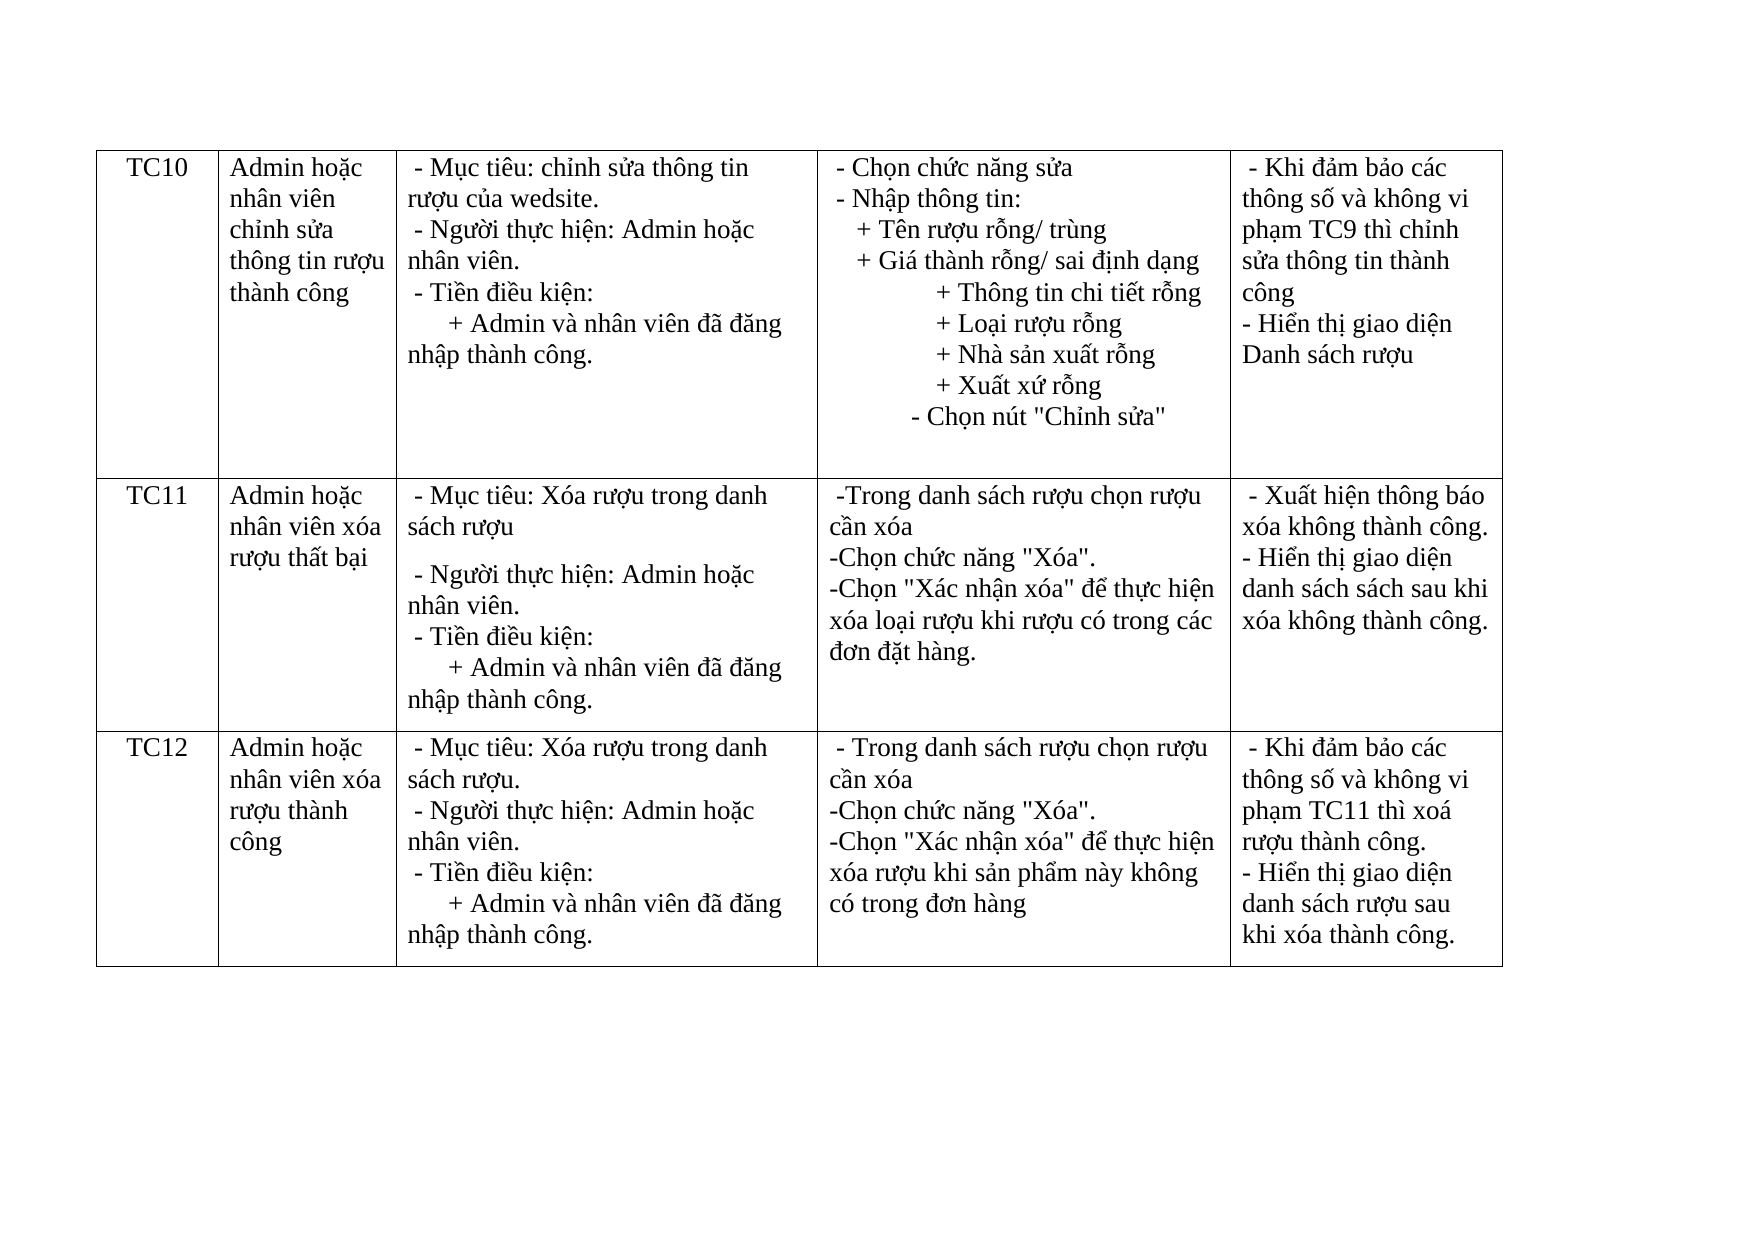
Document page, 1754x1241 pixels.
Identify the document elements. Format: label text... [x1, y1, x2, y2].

table_cell - Khi đảm bảo các thông số và không vi phạm TC9 thì chỉnh sửa thông tin thành công - Hiển thị giao diện Danh sách rượu [1231, 151, 1502, 478]
table_cell Admin hoặc nhân viên xóa rượu thành công [219, 732, 396, 966]
table_cell -Trong danh sách rượu chọn rượu cần xóa -Chọn chức năng "Xóa". -Chọn "Xác nhận xóa" để thực hiện xóa loại rượu khi rượu có trong các đơn đặt hàng. [818, 479, 1230, 731]
table_cell - Mục tiêu: chỉnh sửa thông tin rượu của wedsite. - Người thực hiện: Admin hoặc nhân viên. - Tiền điều kiện: + Admin và nhân viên đã đăng nhập thành công. [397, 151, 817, 478]
table_cell TC11 [97, 479, 218, 731]
table_cell TC12 [97, 732, 218, 966]
table_cell - Mục tiêu: Xóa rượu trong danh sách rượu - Người thực hiện: Admin hoặc nhân viên. - Tiền điều kiện: + Admin và nhân viên đã đăng nhập thành công. [397, 479, 817, 731]
table_cell - Khi đảm bảo các thông số và không vi phạm TC11 thì xoá rượu thành công. - Hiển thị giao diện danh sách rượu sau khi xóa thành công. [1231, 732, 1502, 966]
table_cell TC10 [97, 151, 218, 478]
table_cell Admin hoặc nhân viên xóa rượu thất bại [219, 479, 396, 731]
table_cell - Mục tiêu: Xóa rượu trong danh sách rượu. - Người thực hiện: Admin hoặc nhân viên. - Tiền điều kiện: + Admin và nhân viên đã đăng nhập thành công. [397, 732, 817, 966]
table_cell Admin hoặc nhân viên chỉnh sửa thông tin rượu thành công [219, 151, 396, 478]
table_cell - Trong danh sách rượu chọn rượu cần xóa -Chọn chức năng "Xóa". -Chọn "Xác nhận xóa" để thực hiện xóa rượu khi sản phẩm này không có trong đơn hàng [818, 732, 1230, 966]
table_cell - Xuất hiện thông báo xóa không thành công. - Hiển thị giao diện danh sách sách sau khi xóa không thành công. [1231, 479, 1502, 731]
table_cell - Chọn chức năng sửa - Nhập thông tin: + Tên rượu rỗng/ trùng + Giá thành rỗng/ sai định dạng + Thông tin chi tiết rỗng + Loại rượu rỗng + Nhà sản xuất rỗng + Xuất xứ rỗng - Chọn nút "Chỉnh sửa" [818, 151, 1230, 478]
